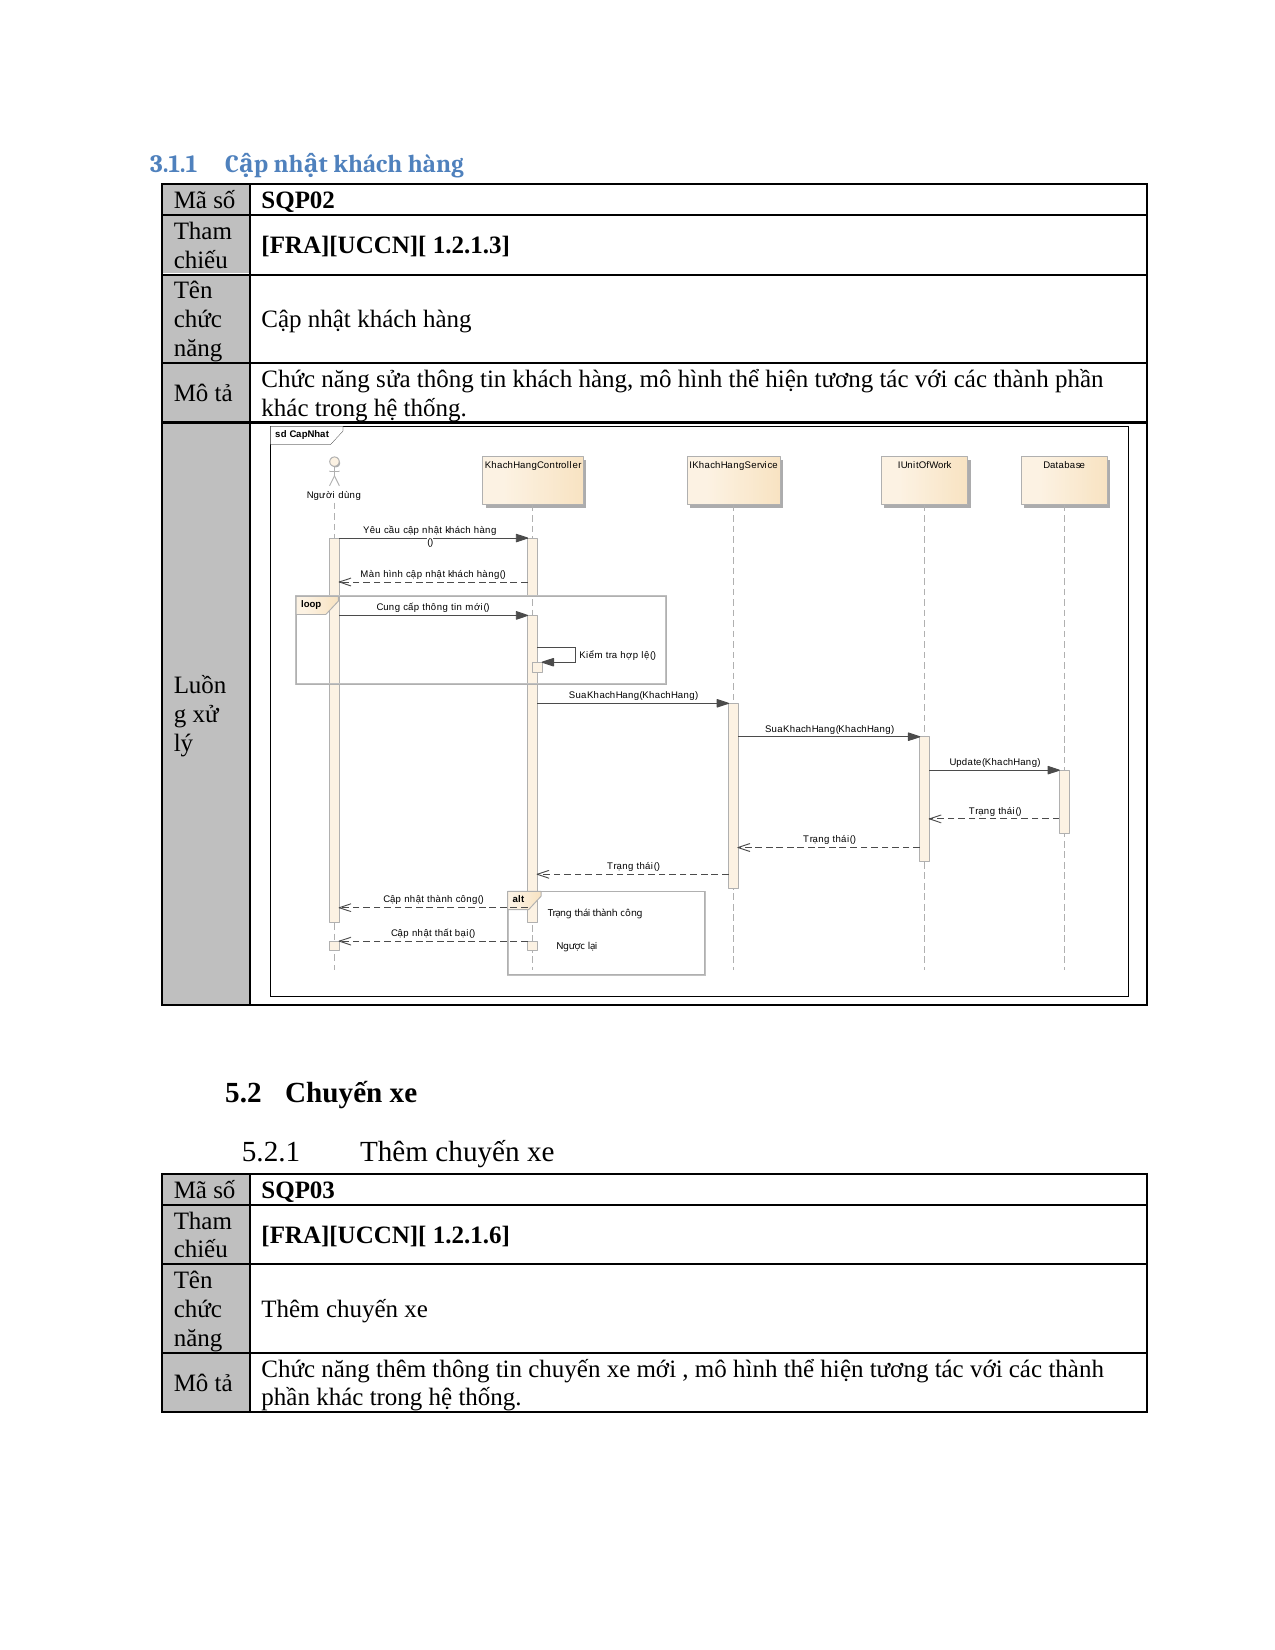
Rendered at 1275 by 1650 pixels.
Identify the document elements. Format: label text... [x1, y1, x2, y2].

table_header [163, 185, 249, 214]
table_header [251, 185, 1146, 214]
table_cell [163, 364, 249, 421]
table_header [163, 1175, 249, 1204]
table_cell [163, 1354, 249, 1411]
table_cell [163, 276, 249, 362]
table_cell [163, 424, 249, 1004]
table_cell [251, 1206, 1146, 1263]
text Chuyến xe [225, 1075, 1125, 1108]
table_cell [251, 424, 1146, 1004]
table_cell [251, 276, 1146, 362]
text Thêm chuyến xe [300, 1134, 1125, 1168]
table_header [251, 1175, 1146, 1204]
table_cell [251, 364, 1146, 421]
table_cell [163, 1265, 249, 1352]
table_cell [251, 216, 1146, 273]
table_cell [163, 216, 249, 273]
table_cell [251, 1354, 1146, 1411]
subtitle Cập nhật khách hàng [150, 150, 1125, 179]
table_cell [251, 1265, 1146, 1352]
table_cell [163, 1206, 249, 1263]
